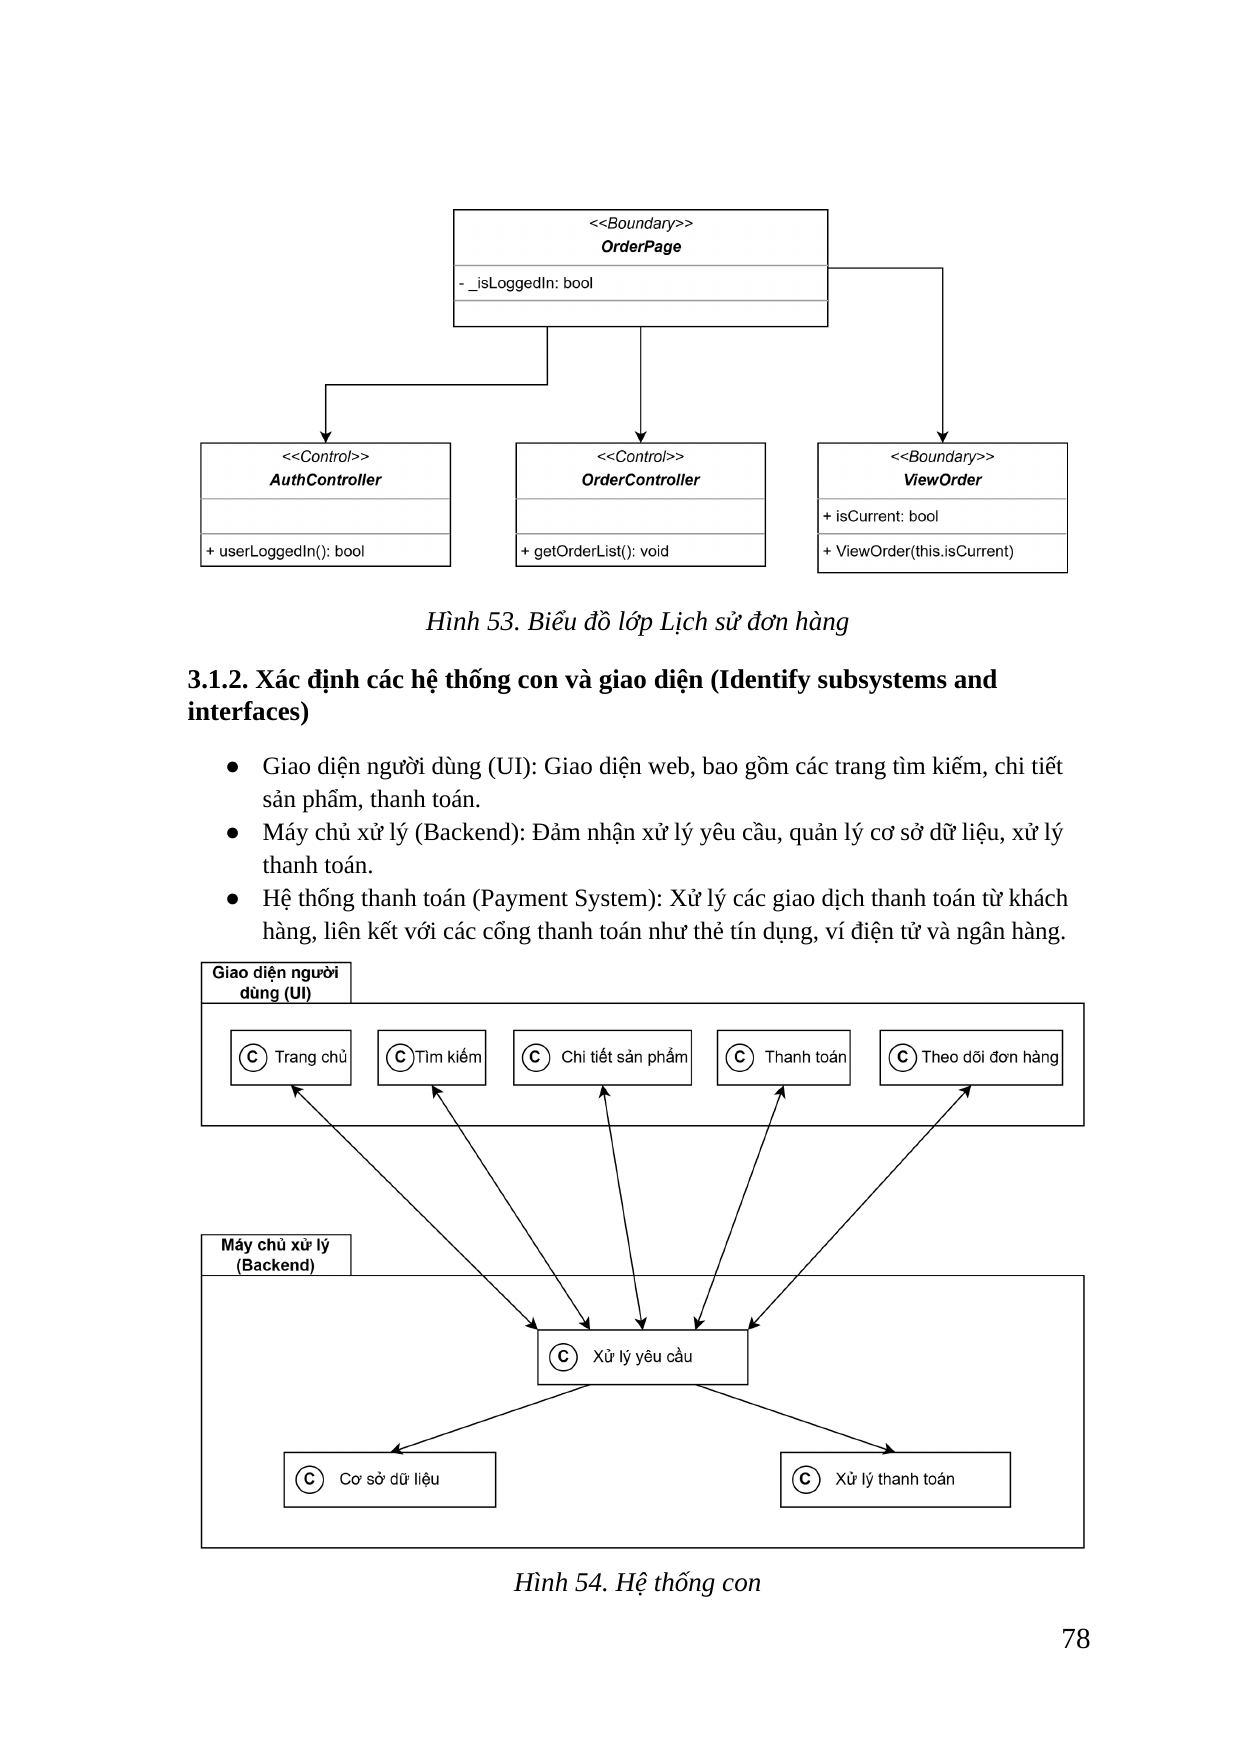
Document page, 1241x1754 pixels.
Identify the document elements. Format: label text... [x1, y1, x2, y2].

text Hình 54. Hệ thống con [187, 1566, 1090, 1597]
subtitle 3.1.2. Xác định các hệ thống con và giao diện (Identify subsystems and interfaces) [187, 663, 1090, 726]
list Giao diện người dùng (UI): Giao diện web, bao gồm các trang tìm kiếm, chi tiết sản phẩm, thanh toán. [225, 751, 1090, 812]
text Hình 53. Biểu đồ lớp Lịch sử đơn hàng [187, 605, 1090, 636]
picture [187, 948, 1128, 1562]
list Hệ thống thanh toán (Payment System): Xử lý các giao dịch thanh toán từ khách hàng, liên kết với các cổng thanh toán như thẻ tín dụng, ví điện tử và ngân hàng. [225, 883, 1090, 944]
picture [187, 196, 1081, 586]
list Máy chủ xử lý (Backend): Đảm nhận xử lý yêu cầu, quản lý cơ sở dữ liệu, xử lý thanh toán. [225, 817, 1090, 878]
